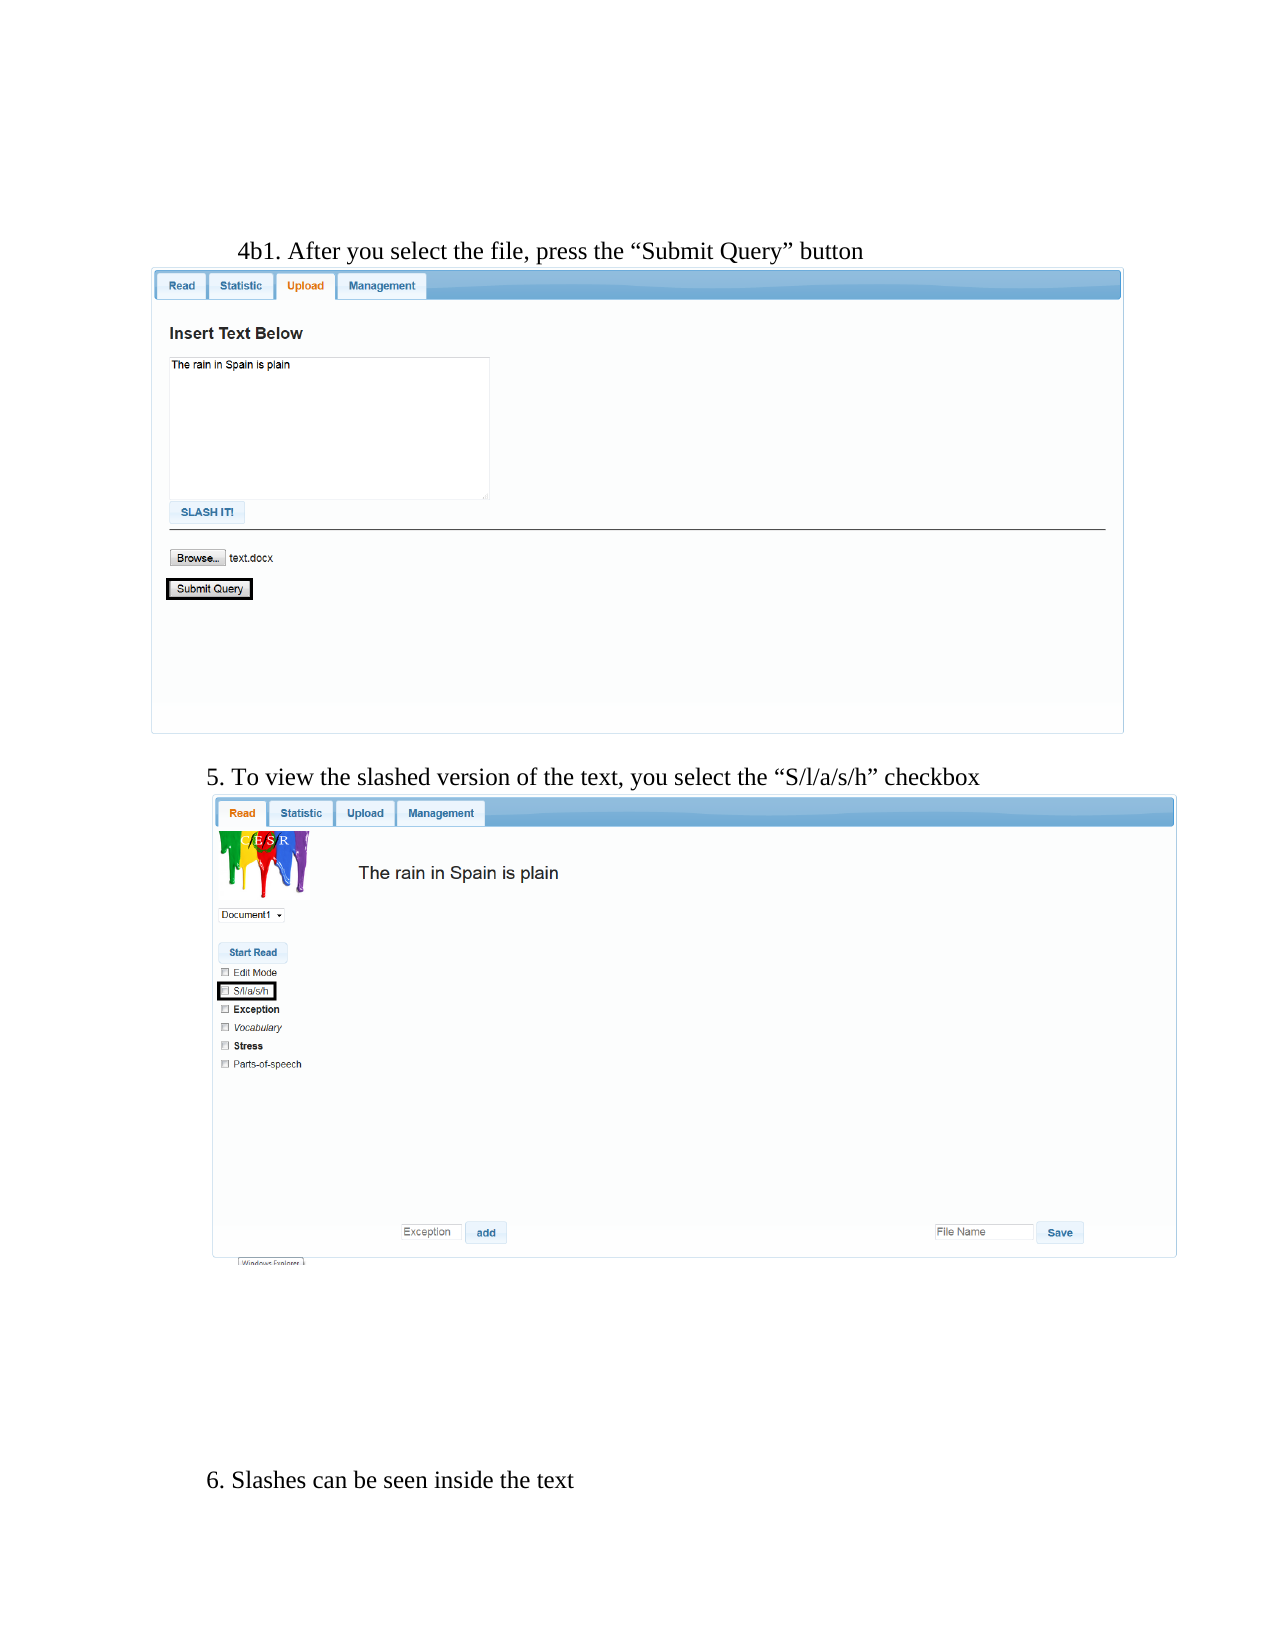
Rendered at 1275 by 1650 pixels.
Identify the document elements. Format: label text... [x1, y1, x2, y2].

text 5. To view the slashed version of the text, you select the “S/l/a/s/h” checkbox [150, 762, 1125, 791]
picture [206, 791, 1182, 1265]
text 6. Slashes can be seen inside the text [150, 1465, 1125, 1494]
text 4b1. After you select the file, press the “Submit Query” button [150, 236, 1125, 265]
picture [150, 265, 1125, 734]
